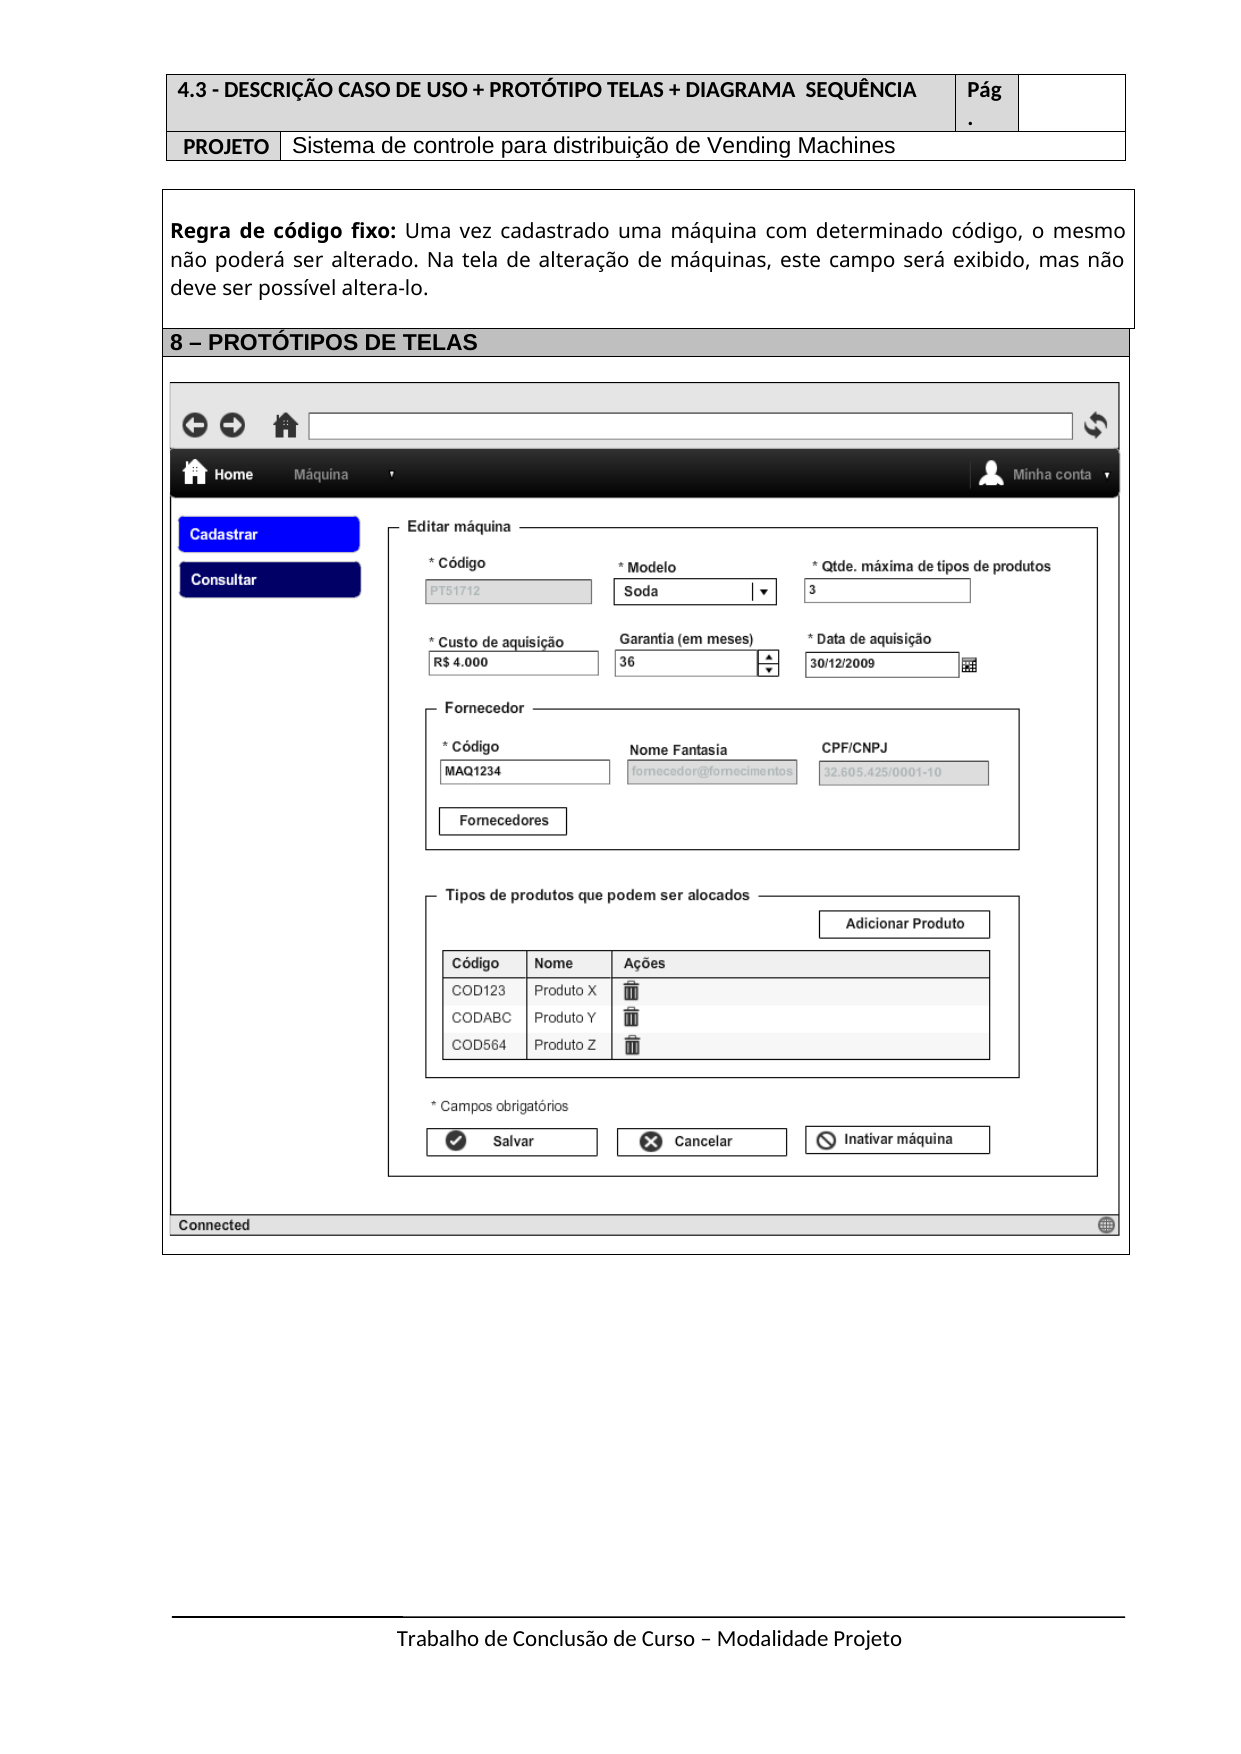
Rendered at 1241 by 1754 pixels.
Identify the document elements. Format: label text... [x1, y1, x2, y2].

table_cell [163, 357, 1129, 1254]
table_cell 8 – PROTÓTIPOS DE TELAS [163, 329, 1129, 356]
table_cell Regra de código fixo: Uma vez cadastrado uma máquina com determinado código, o mesmo não poderá ser alterado. Na tela de alteração de máquinas, este campo será exibido, mas não deve ser possível altera-lo. [163, 190, 1134, 328]
picture [169, 382, 1123, 1254]
